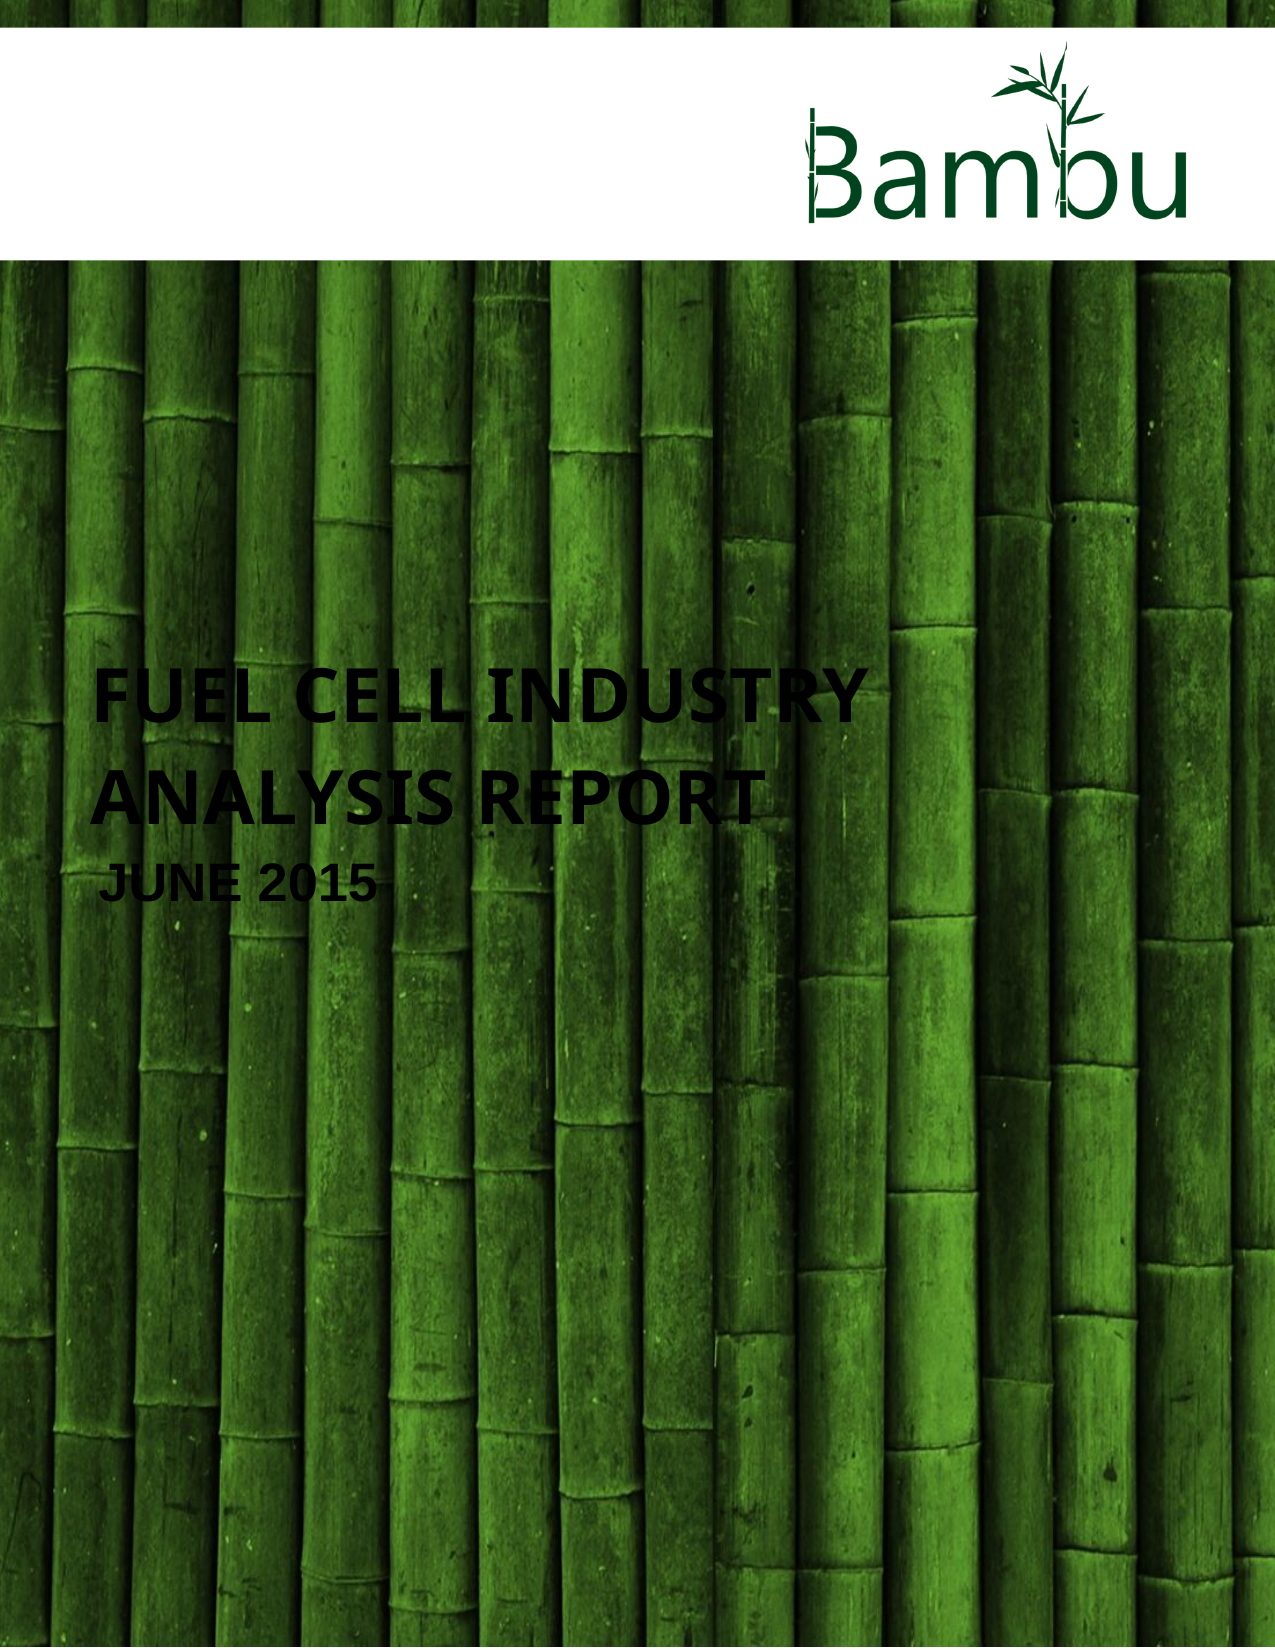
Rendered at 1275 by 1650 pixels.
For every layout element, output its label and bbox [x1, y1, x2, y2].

picture [794, 34, 1200, 230]
picture [0, 0, 1275, 27]
picture [0, 261, 1275, 1647]
